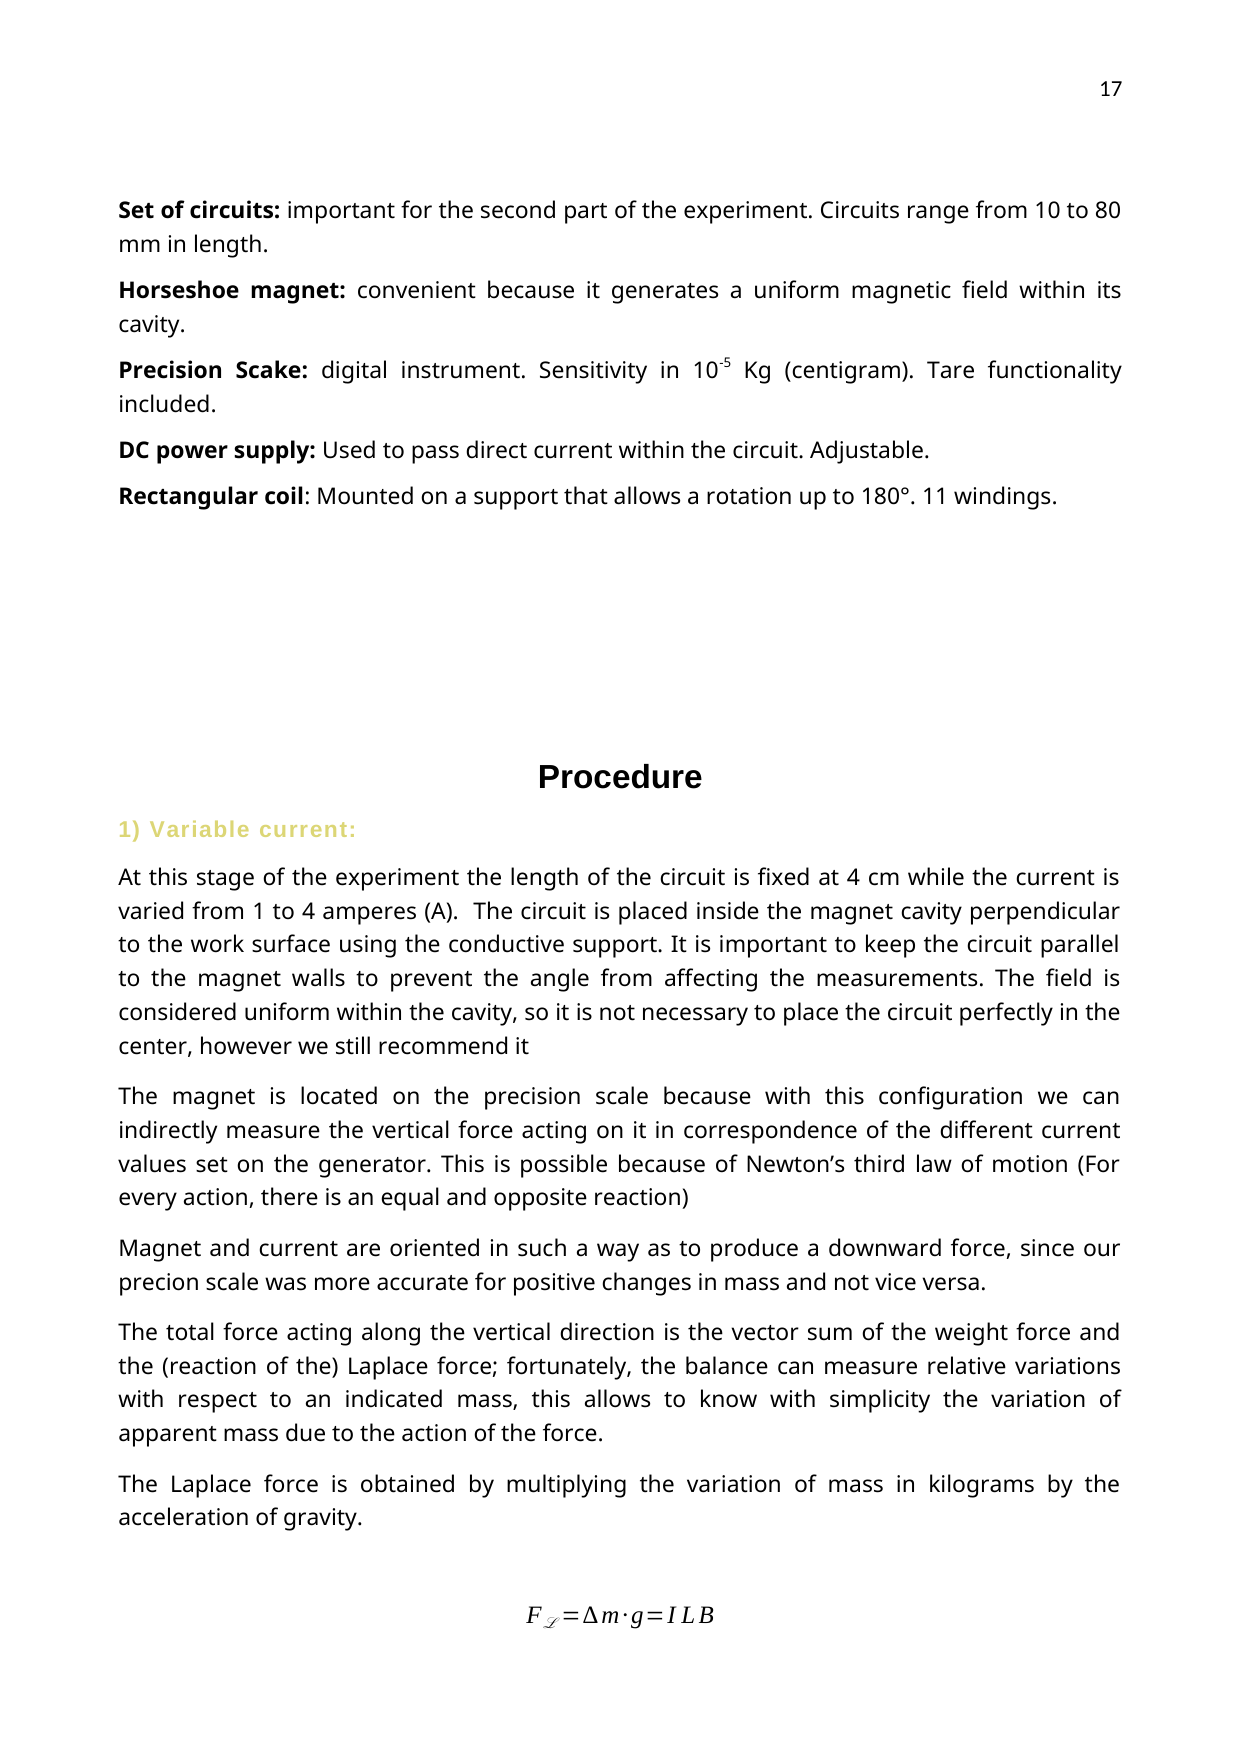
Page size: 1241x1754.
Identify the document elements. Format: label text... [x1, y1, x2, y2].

text DC power supply: Used to pass direct current within the circuit. Adjustable. [118, 434, 1122, 465]
text Precision Scake: digital instrument. Sensitivity in 10-5 Kg (centigram). Tare functionality included. [118, 354, 1122, 419]
text Magnet and current are oriented in such a way as to produce a downward force, since our precion scale was more accurate for positive changes in mass and not vice versa. [118, 1232, 1122, 1297]
text The Laplace force is obtained by multiplying the variation of mass in kilograms by the acceleration of gravity. [118, 1467, 1122, 1532]
text Set of circuits: important for the second part of the experiment. Circuits range from 10 to 80 mm in length. [118, 194, 1122, 259]
text The total force acting along the vertical direction is the vector sum of the weight force and the (reaction of the) Laplace force; fortunately, the balance can measure relative variations with respect to an indicated mass, this allows to know with simplicity the variation of apparent mass due to the action of the force. [118, 1316, 1122, 1448]
text At this stage of the experiment the length of the circuit is fixed at 4 cm while the current is varied from 1 to 4 amperes (A). The circuit is placed inside the magnet cavity perpendicular to the work surface using the conductive support. It is important to keep the circuit parallel to the magnet walls to prevent the angle from affecting the measurements. The field is considered uniform within the cavity, so it is not necessary to place the circuit perfectly in the center, however we still recommend it [118, 861, 1122, 1061]
text The magnet is located on the precision scale because with this configuration we can indirectly measure the vertical force acting on it in correspondence of the different current values set on the generator. This is possible because of Newton’s third law of motion (For every action, there is an equal and opposite reaction) [118, 1080, 1122, 1212]
subtitle 1) Variable current: [118, 816, 1122, 842]
text Rectangular coil: Mounted on a support that allows a rotation up to 180°. 11 windings. [118, 480, 1122, 511]
text Horseshoe magnet: convenient because it generates a uniform magnetic field within its cavity. [118, 274, 1122, 339]
text Procedure [118, 758, 1122, 796]
